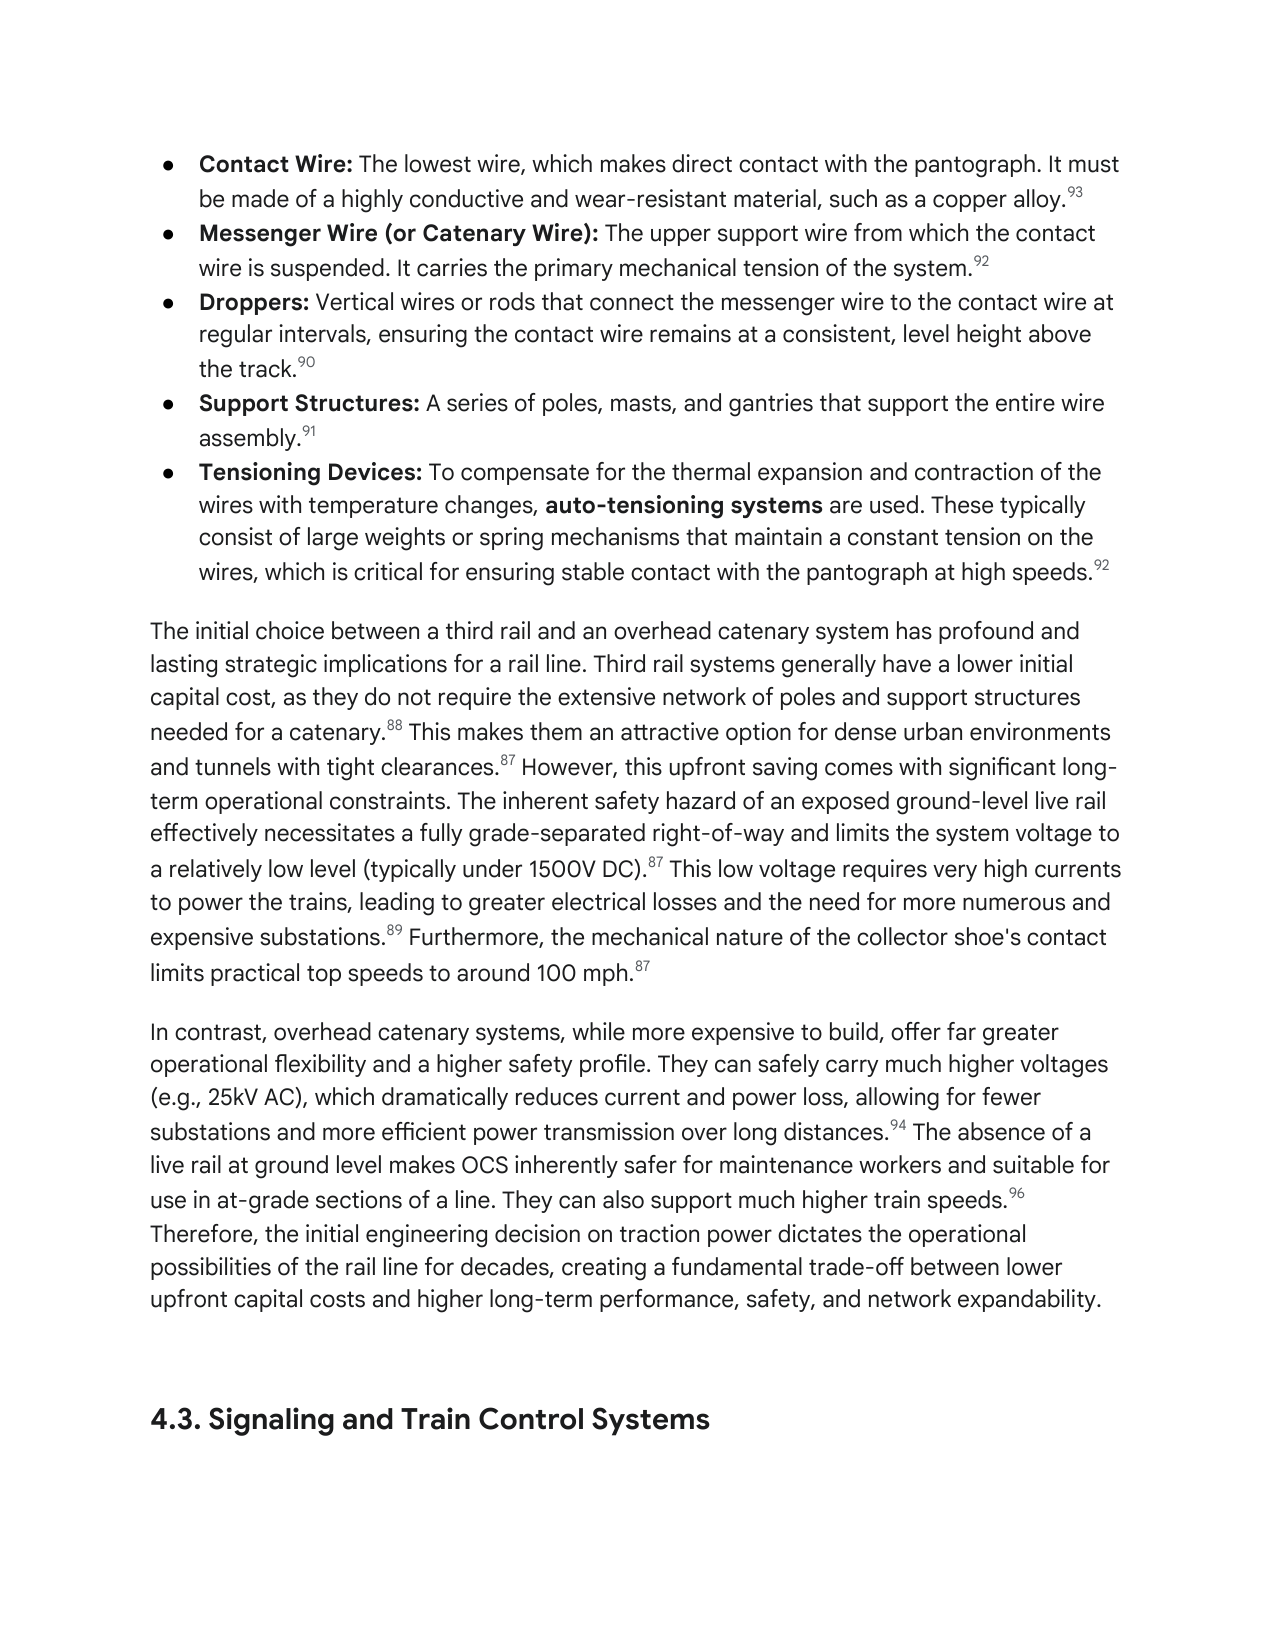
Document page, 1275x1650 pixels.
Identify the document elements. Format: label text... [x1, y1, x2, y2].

list Droppers: Vertical wires or rods that connect the messenger wire to the contact wire at regular intervals, ensuring the contact wire remains at a consistent, level height above the track.90 [161, 288, 1125, 385]
text In contrast, overhead catenary systems, while more expensive to build, offer far greater operational flexibility and a higher safety profile. They can safely carry much higher voltages (e.g., 25kV AC), which dramatically reduces current and power loss, allowing for fewer substations and more efficient power transmission over long distances.94 The absence of a live rail at ground level makes OCS inherently safer for maintenance workers and suitable for use in at-grade sections of a line. They can also support much higher train speeds.96 Therefore, the initial engineering decision on traction power dictates the operational possibilities of the rail line for decades, creating a fundamental trade-off between lower upfront capital costs and higher long-term performance, safety, and network expandability. [150, 1018, 1125, 1314]
list Contact Wire: The lowest wire, which makes direct contact with the pantograph. It must be made of a highly conductive and wear-resistant material, such as a copper alloy.93 [161, 150, 1125, 214]
subtitle 4.3. Signaling and Train Control Systems [150, 1401, 1125, 1437]
list Messenger Wire (or Catenary Wire): The upper support wire from which the contact wire is suspended. It carries the primary mechanical tension of the system.92 [161, 219, 1125, 283]
list Tensioning Devices: To compensate for the thermal expansion and contraction of the wires with temperature changes, auto-tensioning systems are used. These typically consist of large weights or spring mechanisms that maintain a constant tension on the wires, which is critical for ensuring stable contact with the pantograph at high speeds.92 [161, 458, 1125, 588]
text The initial choice between a third rail and an overhead catenary system has profound and lasting strategic implications for a rail line. Third rail systems generally have a lower initial capital cost, as they do not require the extensive network of poles and support structures needed for a catenary.88 This makes them an attractive option for dense urban environments and tunnels with tight clearances.87 However, this upfront saving comes with significant long-term operational constraints. The inherent safety hazard of an exposed ground-level live rail effectively necessitates a fully grade-separated right-of-way and limits the system voltage to a relatively low level (typically under 1500V DC).87 This low voltage requires very high currents to power the trains, leading to greater electrical losses and the need for more numerous and expensive substations.89 Furthermore, the mechanical nature of the collector shoe's contact limits practical top speeds to around 100 mph.87 [150, 617, 1125, 988]
list Support Structures: A series of poles, masts, and gantries that support the entire wire assembly.91 [161, 389, 1125, 454]
